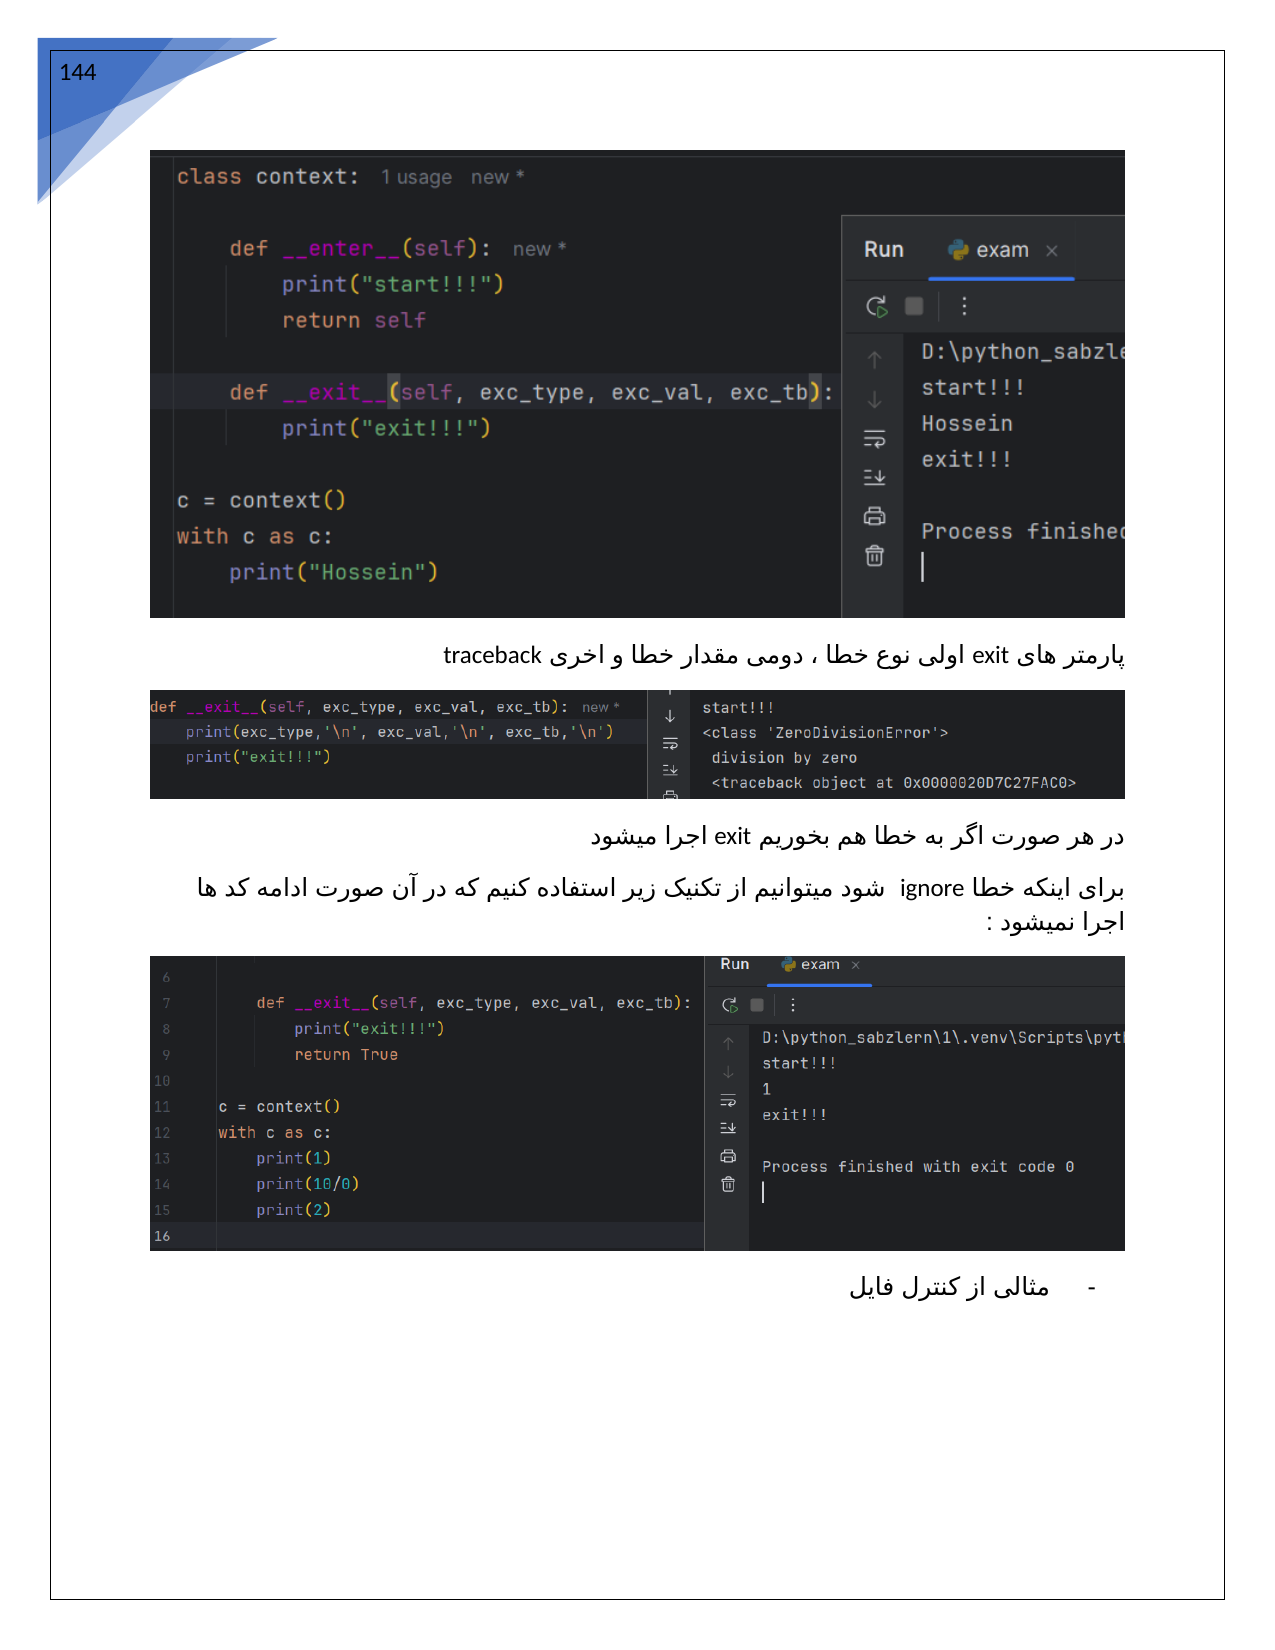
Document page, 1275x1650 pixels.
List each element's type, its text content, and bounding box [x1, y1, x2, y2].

picture [51, 51, 1125, 618]
text برای اینکه خطا ignore شود میتوانیم از تکنیک زیر استفاده کنیم که در آن صورت ادامه کد ها اجرا نمیشود : [150, 872, 1125, 935]
picture [37, 37, 279, 206]
picture [150, 690, 1125, 799]
list مثالی از کنترل فایل [150, 1272, 1087, 1301]
text پارمتر های exit اولی نوع خطا ، دومی مقدار خطا و اخری traceback [150, 639, 1125, 669]
picture [150, 956, 1125, 1251]
text در هر صورت اگر به خطا هم بخوریم exit اجرا میشود [150, 820, 1125, 851]
